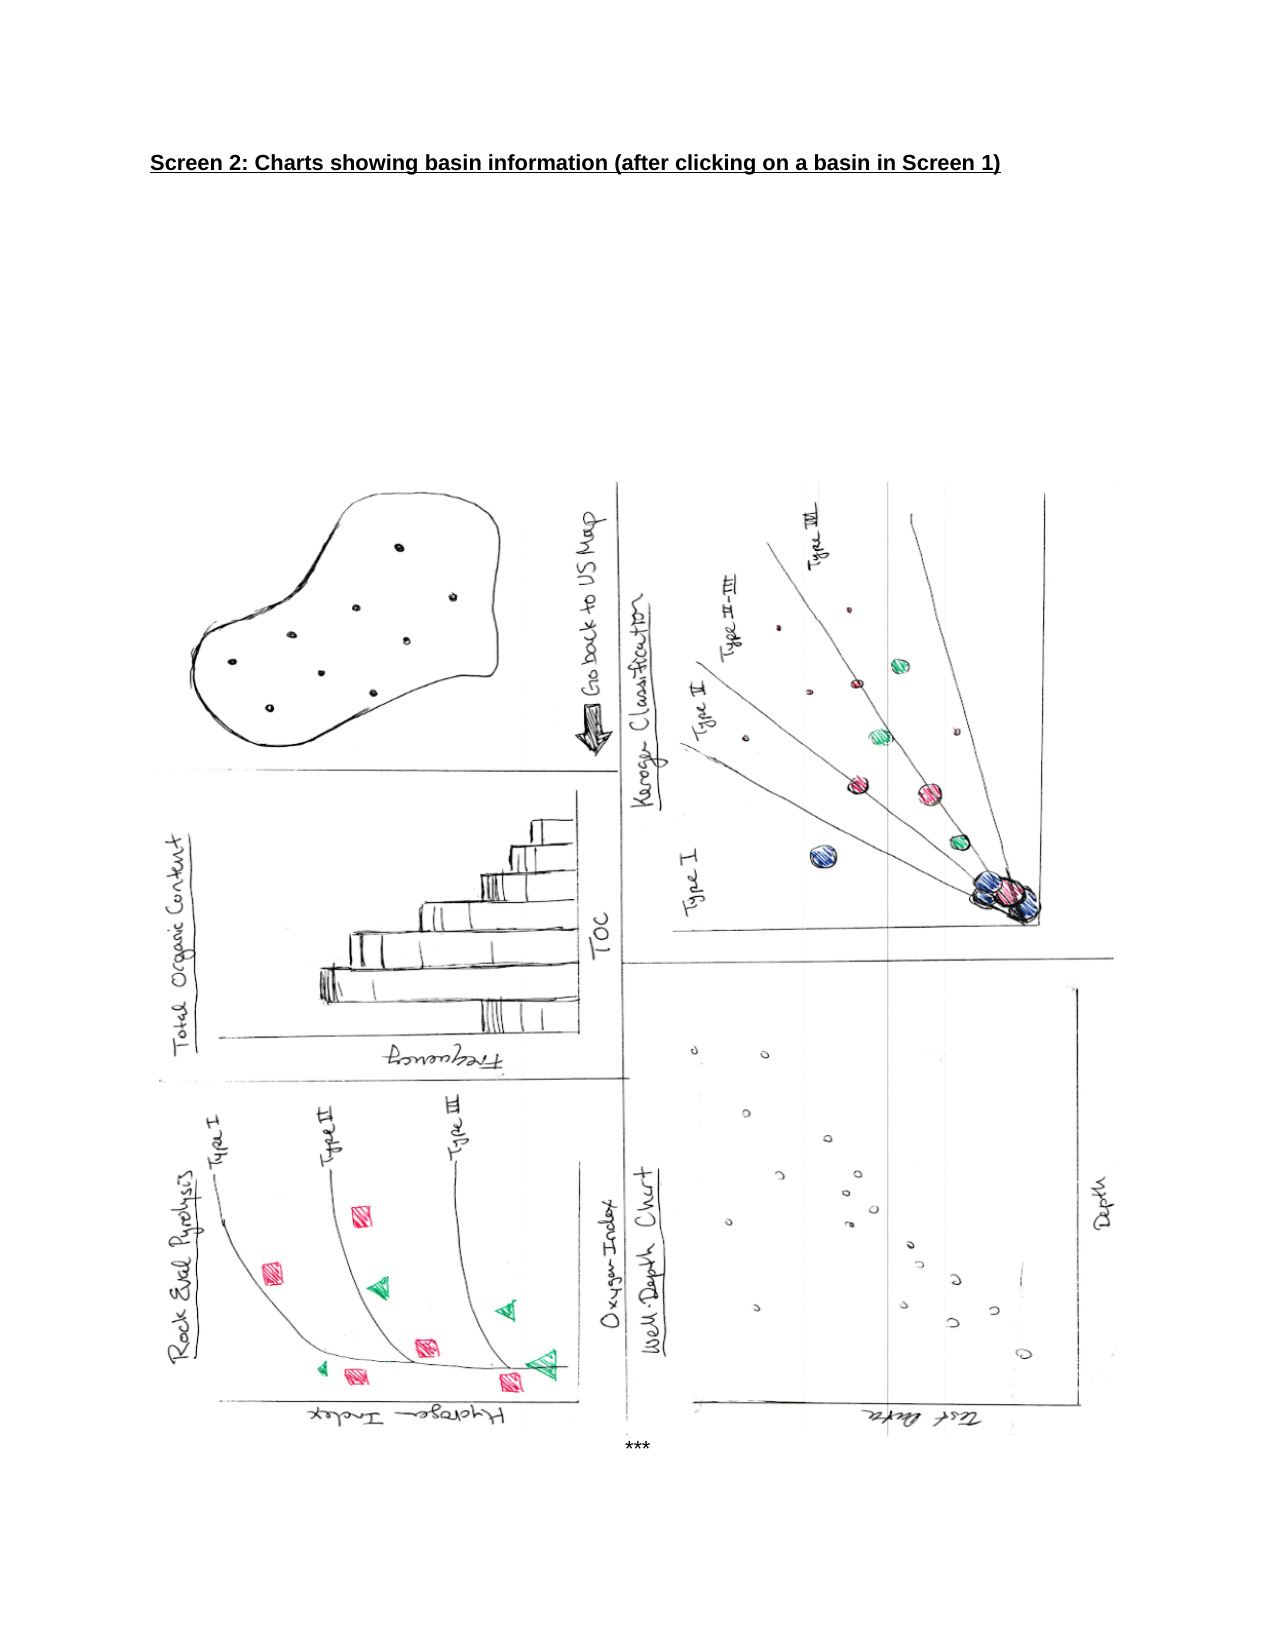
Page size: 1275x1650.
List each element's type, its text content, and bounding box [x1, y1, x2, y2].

text Screen 2: Charts showing basin information (after clicking on a basin in Screen 1) [150, 150, 1125, 175]
picture [160, 208, 1117, 1435]
